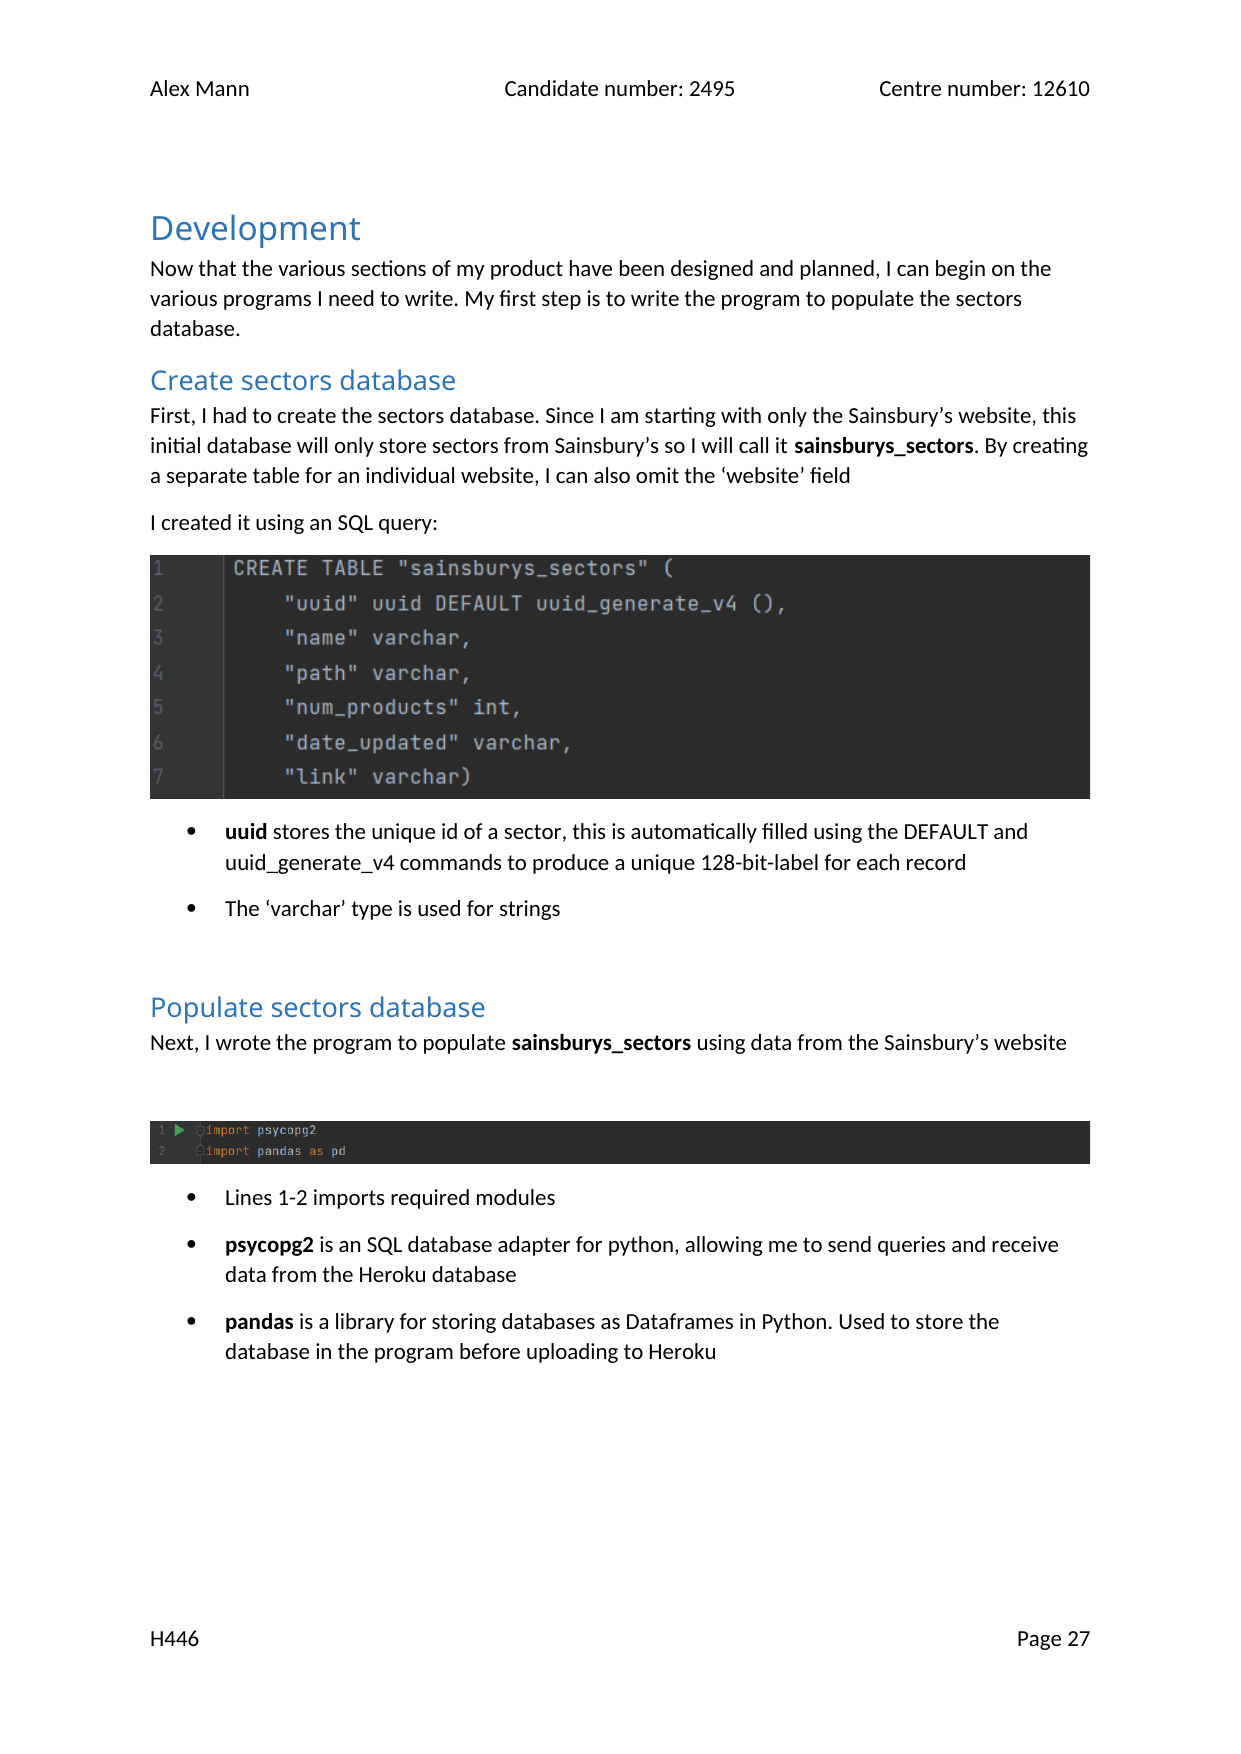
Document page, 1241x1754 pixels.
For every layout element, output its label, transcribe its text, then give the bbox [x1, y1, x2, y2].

text uuid stores the unique id of a sector, this is automatically filled using the DEFAULT and uuid_generate_v4 commands to produce a unique 128-bit-label for each record [187, 817, 1090, 876]
text First, I had to create the sectors database. Since I am starting with only the Sainsbury’s website, this initial database will only store sectors from Sainsbury’s so I will call it sainsburys_sectors. By creating a separate table for an individual website, I can also omit the ‘website’ field [150, 401, 1090, 490]
picture [150, 555, 1091, 799]
picture [150, 1121, 1091, 1164]
text The ‘varchar’ type is used for strings [187, 894, 1090, 923]
text Now that the various sections of my product have been designed and planned, I can begin on the various programs I need to write. My first step is to write the program to populate the sectors database. [150, 254, 1090, 343]
subtitle Populate sectors database [150, 988, 1090, 1025]
list psycopg2 is an SQL database adapter for python, allowing me to send queries and receive data from the Heroku database [187, 1230, 1090, 1288]
text Next, I wrote the program to populate sainsburys_sectors using data from the Sainsbury’s website [150, 1028, 1090, 1056]
subtitle Create sectors database [150, 361, 1090, 398]
subtitle Development [150, 205, 1090, 251]
text I created it using an SQL query: [150, 508, 1090, 537]
list Lines 1-2 imports required modules [187, 1183, 1090, 1211]
list pandas is a library for storing databases as Dataframes in Python. Used to store the database in the program before uploading to Heroku [187, 1307, 1090, 1365]
